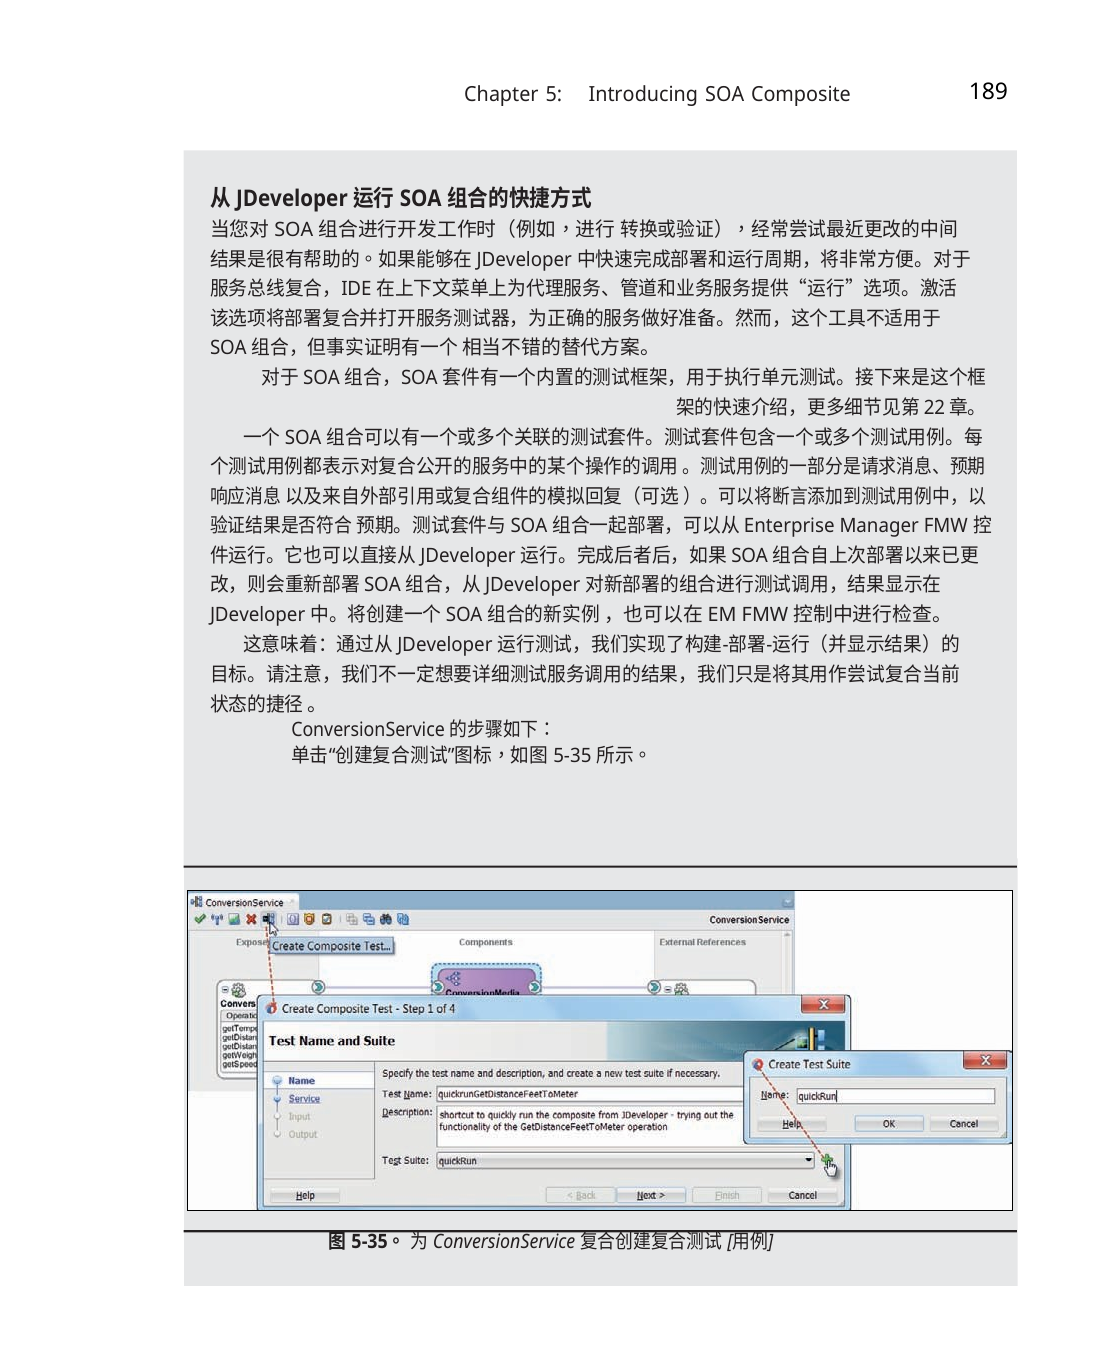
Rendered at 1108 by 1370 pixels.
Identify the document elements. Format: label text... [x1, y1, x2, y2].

picture [188, 891, 1012, 1210]
text 图 5-35。 为 ConversionService 复合创建复合测试 [用例] [137, 1227, 965, 1254]
text 这意味着：通过从 JDeveloper 运行测试，我们实现了构建-部署-运行（并显示结果）的目标。请注意，我们不一定想要详细测试服务调用的结果，我们只是将其用作尝试复合当前状态的捷径 。 [210, 629, 975, 717]
text 对于 SOA 组合，SOA 套件有一个内置的测试框架，用于执行单元测试。接下来是这个框架的快速介绍，更多细节见第22章。 [210, 362, 986, 420]
text 单击“创建复合测试”图标，如图 5-35 所示。 [291, 742, 1107, 769]
text 一个 SOA 组合可以有一个或多个关联的测试套件。测试套件包含一个或多个测试用例。每个测试用例都表示对复合公开的服务中的某个操作的调用 。测试用例的一部分是请求消息、预期响应消息 以及来自外部引用或复合组件的模拟回复（可选 ）。可以将断言添加到测试用例中，以验证结果是否符合 预期。测试套件与 SOA 组合一起部署，可以从 Enterprise Manager FMW 控件运行。它也可以直接从 JDeveloper 运行。完成后者后，如果 SOA 组合自上次部署以来已更改，则会重新部署 SOA 组合，从 JDeveloper 对新部署的组合进行测试调用，结果显示在 JDeveloper 中。将创建一个 SOA 组合的新实例 ，也可以在 EM FMW 控制中进行检查。 [210, 421, 992, 627]
subtitle 从 JDeveloper 运行 SOA 组合的快捷方式 [210, 182, 1107, 213]
text ConversionService 的步骤如下： [291, 717, 1107, 741]
text 当您对 SOA 组合进行开发工作时（例如，进行 转换或验证），经常尝试最近更改的中间结果是很有帮助的。如果能够在 JDeveloper 中快速完成部署和运行周期，将非常方便。对于服务总线复合，IDE 在上下文菜单上为代理服务、管道和业务服务提供“运行”选项。激活该选项将部署复合并打开服务测试器，为正确的服务做好准备。然而，这个工具不适用于 SOA 组合，但事实证明有一个 相当不错的替代方案。 [210, 215, 975, 360]
